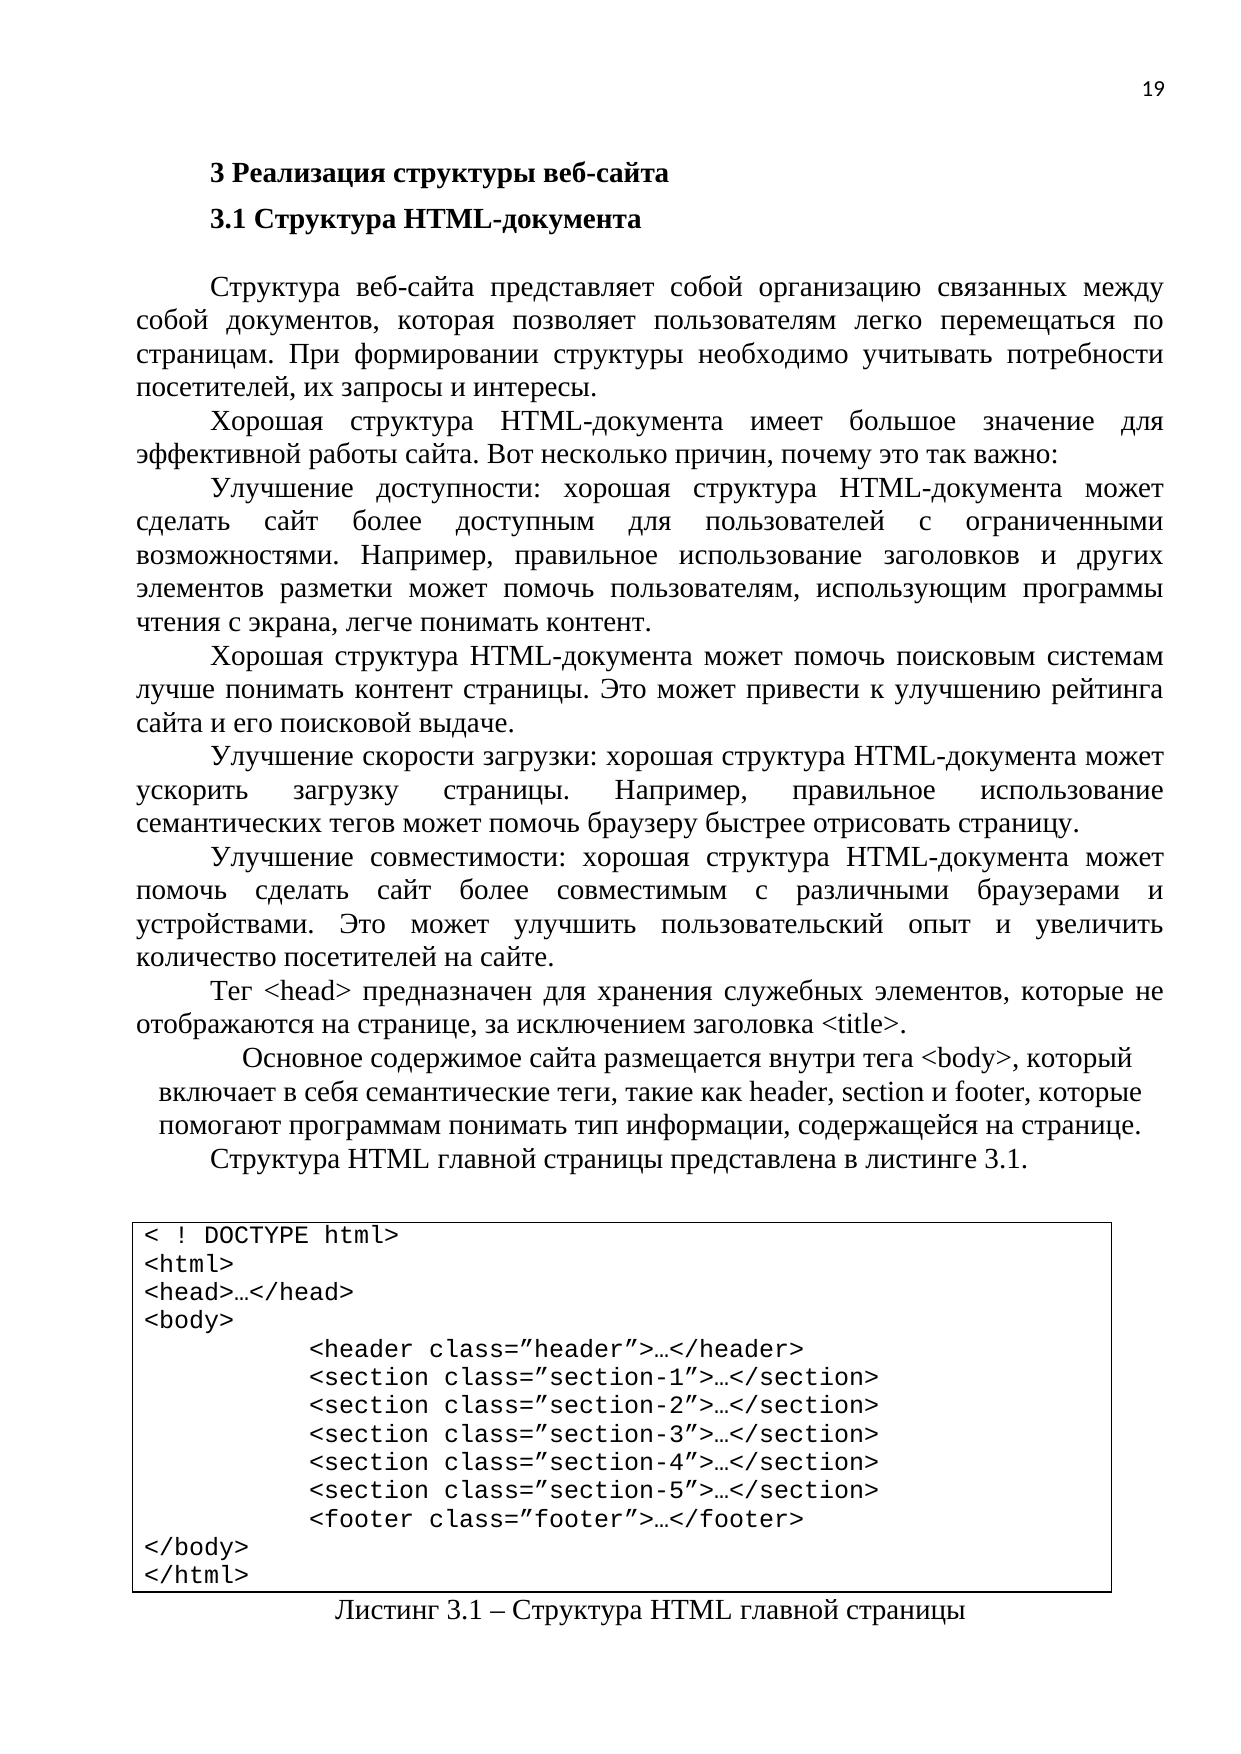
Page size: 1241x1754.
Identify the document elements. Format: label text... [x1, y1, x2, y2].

text 3.1 Структура HTML-документа [136, 202, 1164, 235]
text Улучшение совместимости: хорошая структура HTML-документа может помочь сделать сайт более совместимым с различными браузерами и устройствами. Это может улучшить пользовательский опыт и увеличить количество посетителей на сайте. [136, 839, 1164, 973]
text Структура веб-сайта представляет собой организацию связанных между собой документов, которая позволяет пользователям легко перемещаться по страницам. При формировании структуры необходимо учитывать потребности посетителей, их запросы и интересы. [136, 269, 1164, 403]
text Хорошая структура HTML-документа может помочь поисковым системам лучше понимать контент страницы. Это может привести к улучшению рейтинга сайта и его поисковой выдаче. [136, 638, 1164, 738]
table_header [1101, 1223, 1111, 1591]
text Основное содержимое сайта размещается внутри тега <body>, который включает в себя семантические теги, такие как header, section и footer, которые помогают программам понимать тип информации, содержащейся на странице. [136, 1040, 1164, 1141]
text Тег <head> предназначен для хранения служебных элементов, которые не отображаются на странице, за исключением заголовка <title>. [136, 973, 1164, 1040]
text 3 Реализация структуры веб-сайта [136, 156, 1164, 189]
text Листинг 3.1 – Структура HTML главной страницы [136, 1208, 1164, 1626]
text Хорошая структура HTML-документа имеет большое значение для эффективной работы сайта. Вот несколько причин, почему это так важно: [136, 403, 1164, 470]
text Улучшение скорости загрузки: хорошая структура HTML-документа может ускорить загрузку страницы. Например, правильное использование семантических тегов может помочь браузеру быстрее отрисовать страницу. [136, 738, 1164, 839]
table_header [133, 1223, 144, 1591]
text Структура HTML главной страницы представлена в листинге 3.1. [136, 1141, 1164, 1174]
text Улучшение доступности: хорошая структура HTML-документа может сделать сайт более доступным для пользователей с ограниченными возможностями. Например, правильное использование заголовков и других элементов разметки может помочь пользователям, использующим программы чтения с экрана, легче понимать контент. [136, 470, 1164, 638]
